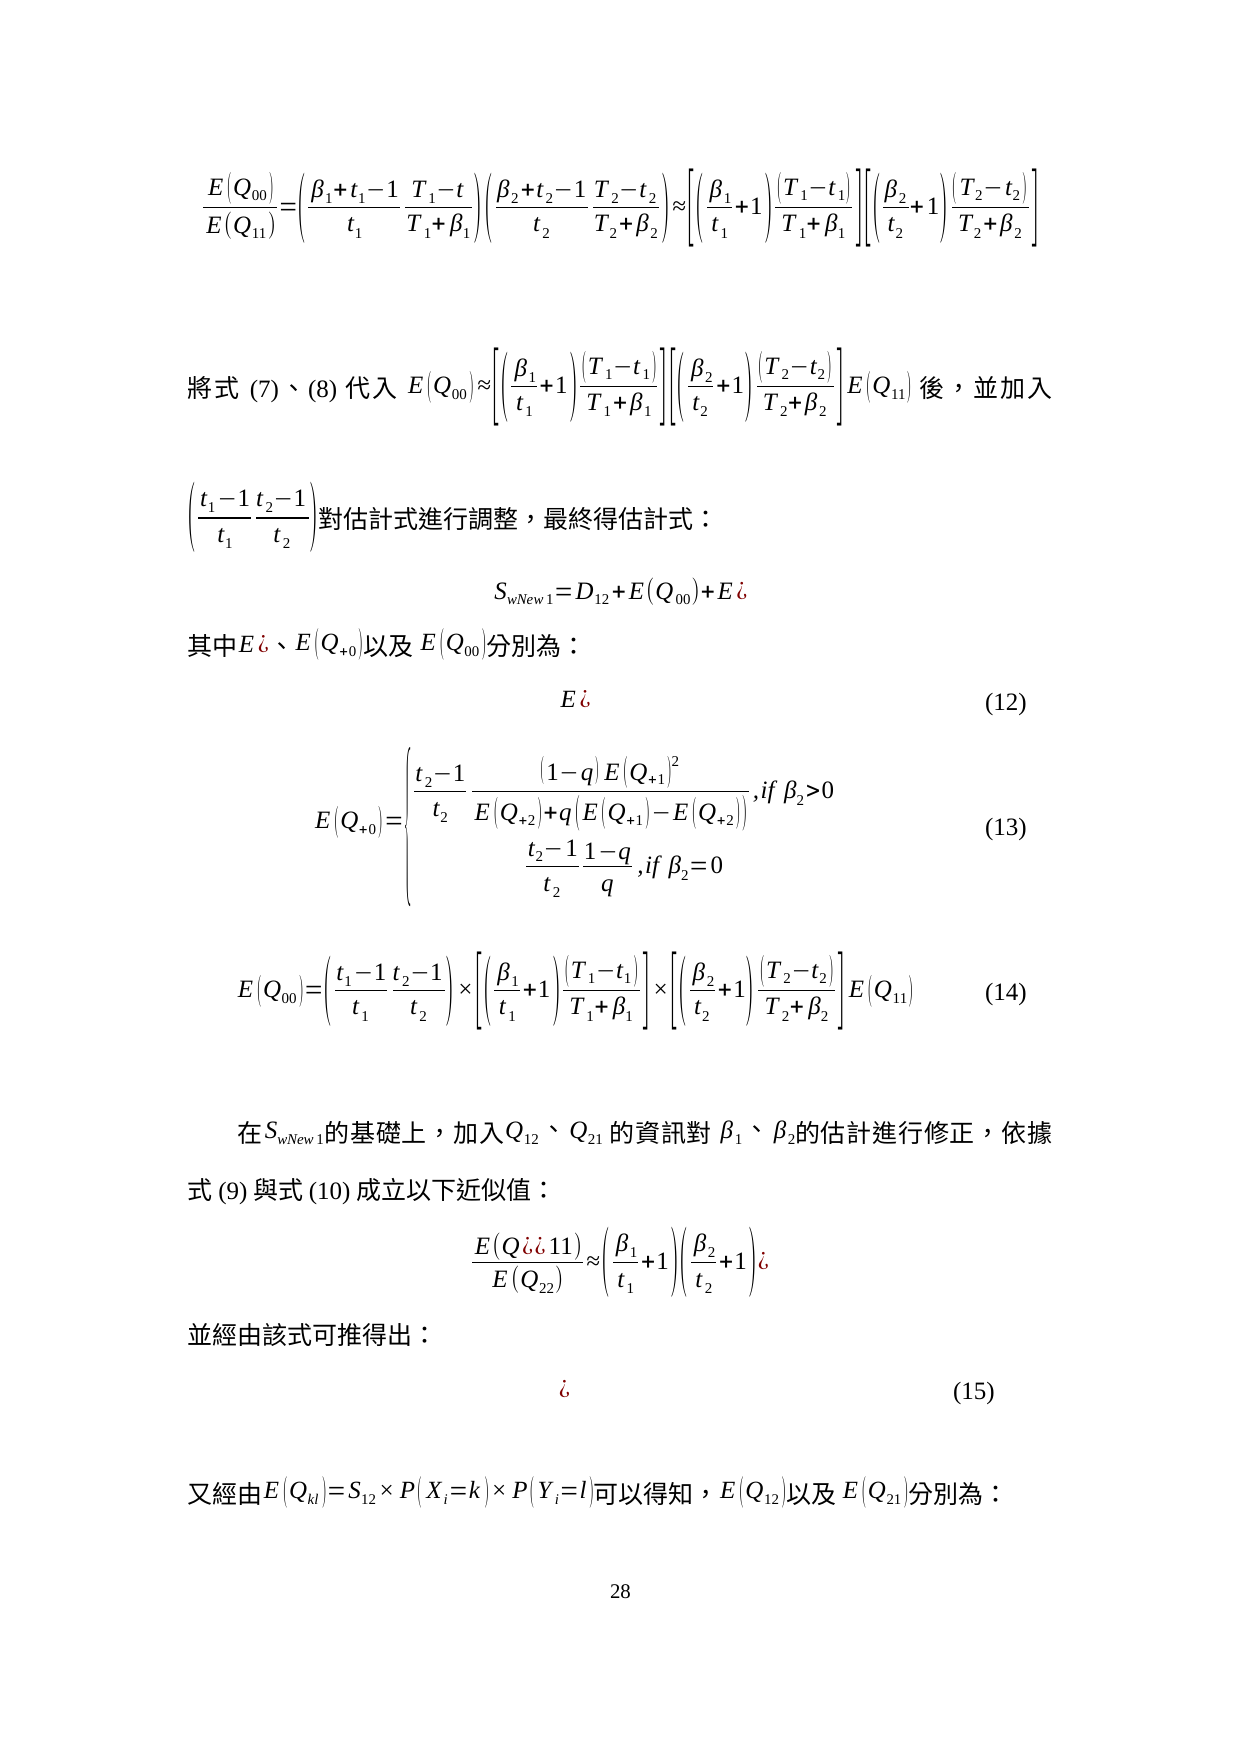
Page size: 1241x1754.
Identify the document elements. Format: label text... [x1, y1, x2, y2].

table_cell (14) [974, 935, 1041, 1061]
text 其中、以及 分別為： [187, 626, 1053, 663]
table_header [176, 681, 973, 733]
table_header (12) [974, 681, 1041, 733]
table_cell (13) [974, 733, 1041, 935]
table_header [188, 1370, 942, 1422]
text 又經由可以得知，以及 分別為： [187, 1474, 1053, 1511]
text 並經由該式可推得出： [187, 1314, 1053, 1352]
table_cell [176, 935, 973, 1061]
table_header (15) [942, 1370, 1053, 1422]
table_cell [176, 733, 973, 935]
text 將式 (7)、(8) 代入 後，並加入對估計式進行調整，最終得估計式： [187, 331, 1053, 556]
text 在的基礎上，加入 的資訊對 的估計進行修正，依據式 (9) 與式 (10) 成立以下近似值： [187, 1113, 1053, 1207]
